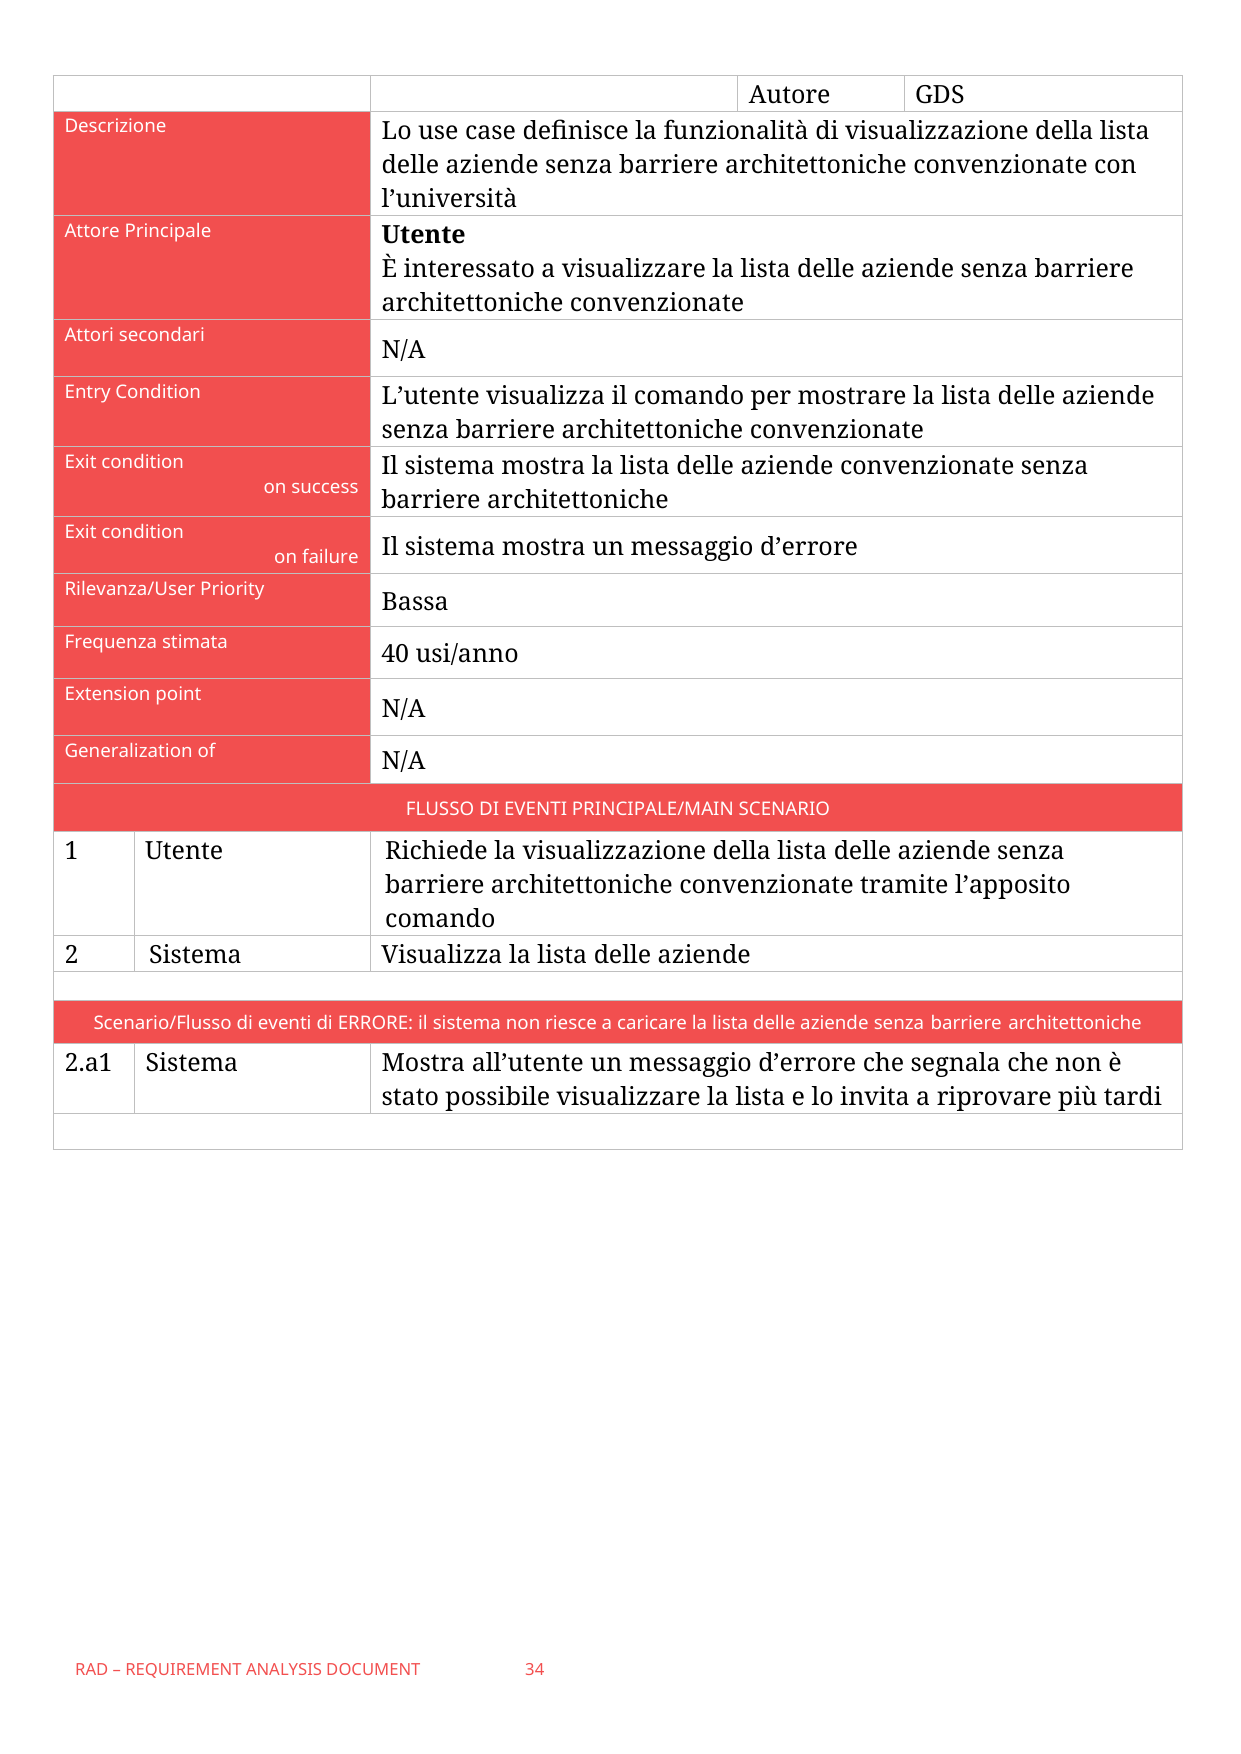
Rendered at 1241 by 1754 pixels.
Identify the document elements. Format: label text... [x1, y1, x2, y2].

table_cell Rilevanza/User Priority [54, 574, 370, 626]
table_cell Generalization of [54, 736, 370, 783]
table_cell Visualizza la lista delle aziende [371, 936, 1182, 971]
table_cell 1 [54, 832, 134, 935]
table_cell Autore [738, 76, 904, 111]
table_cell Richiede la visualizzazione della lista delle aziende senza barriere architettoniche convenzionate tramite l’apposito comando [371, 832, 1182, 935]
table_cell Sistema [135, 1044, 370, 1113]
table_cell Sistema [135, 936, 370, 971]
table_cell L’utente visualizza il comando per mostrare la lista delle aziende senza barriere architettoniche convenzionate [371, 377, 1182, 446]
table_cell N/A [371, 736, 1182, 783]
table_cell 40 usi/anno [371, 627, 1182, 678]
table_cell FLUSSO DI EVENTI PRINCIPALE/MAIN SCENARIO [54, 784, 1182, 831]
table_cell 2.a1 [54, 1044, 134, 1113]
table_cell Il sistema mostra la lista delle aziende convenzionate senza barriere architettoniche [371, 447, 1182, 516]
table_cell N/A [371, 320, 1182, 376]
table_cell Scenario/Flusso di eventi di ERRORE: il sistema non riesce a caricare la lista delle aziende senza barriere architettoniche [54, 1001, 1182, 1043]
table_cell Descrizione [54, 112, 370, 215]
table_cell Exit condition on success [54, 447, 370, 516]
table_cell GDS [905, 76, 1182, 111]
table_cell Attori secondari [54, 320, 370, 376]
table_cell Utente [135, 832, 370, 935]
table_cell Extension point [54, 679, 370, 735]
table_cell Exit condition on failure [54, 517, 370, 573]
table_cell Utente È interessato a visualizzare la lista delle aziende senza barriere architettoniche convenzionate [371, 216, 1182, 319]
table_cell [54, 972, 1182, 1000]
table_cell Mostra all’utente un messaggio d’errore che segnala che non è stato possibile visualizzare la lista e lo invita a riprovare più tardi [371, 1044, 1182, 1113]
table_cell Frequenza stimata [54, 627, 370, 678]
table_cell 2 [54, 936, 134, 971]
table_cell [54, 1114, 1182, 1148]
table_cell Attore Principale [54, 216, 370, 319]
table_cell Bassa [371, 574, 1182, 626]
table_cell Il sistema mostra un messaggio d’errore [371, 517, 1182, 573]
table_cell N/A [371, 679, 1182, 735]
table_cell Entry Condition [54, 377, 370, 446]
table_cell Lo use case definisce la funzionalità di visualizzazione della lista delle aziende senza barriere architettoniche convenzionate con l’università [371, 112, 1182, 215]
